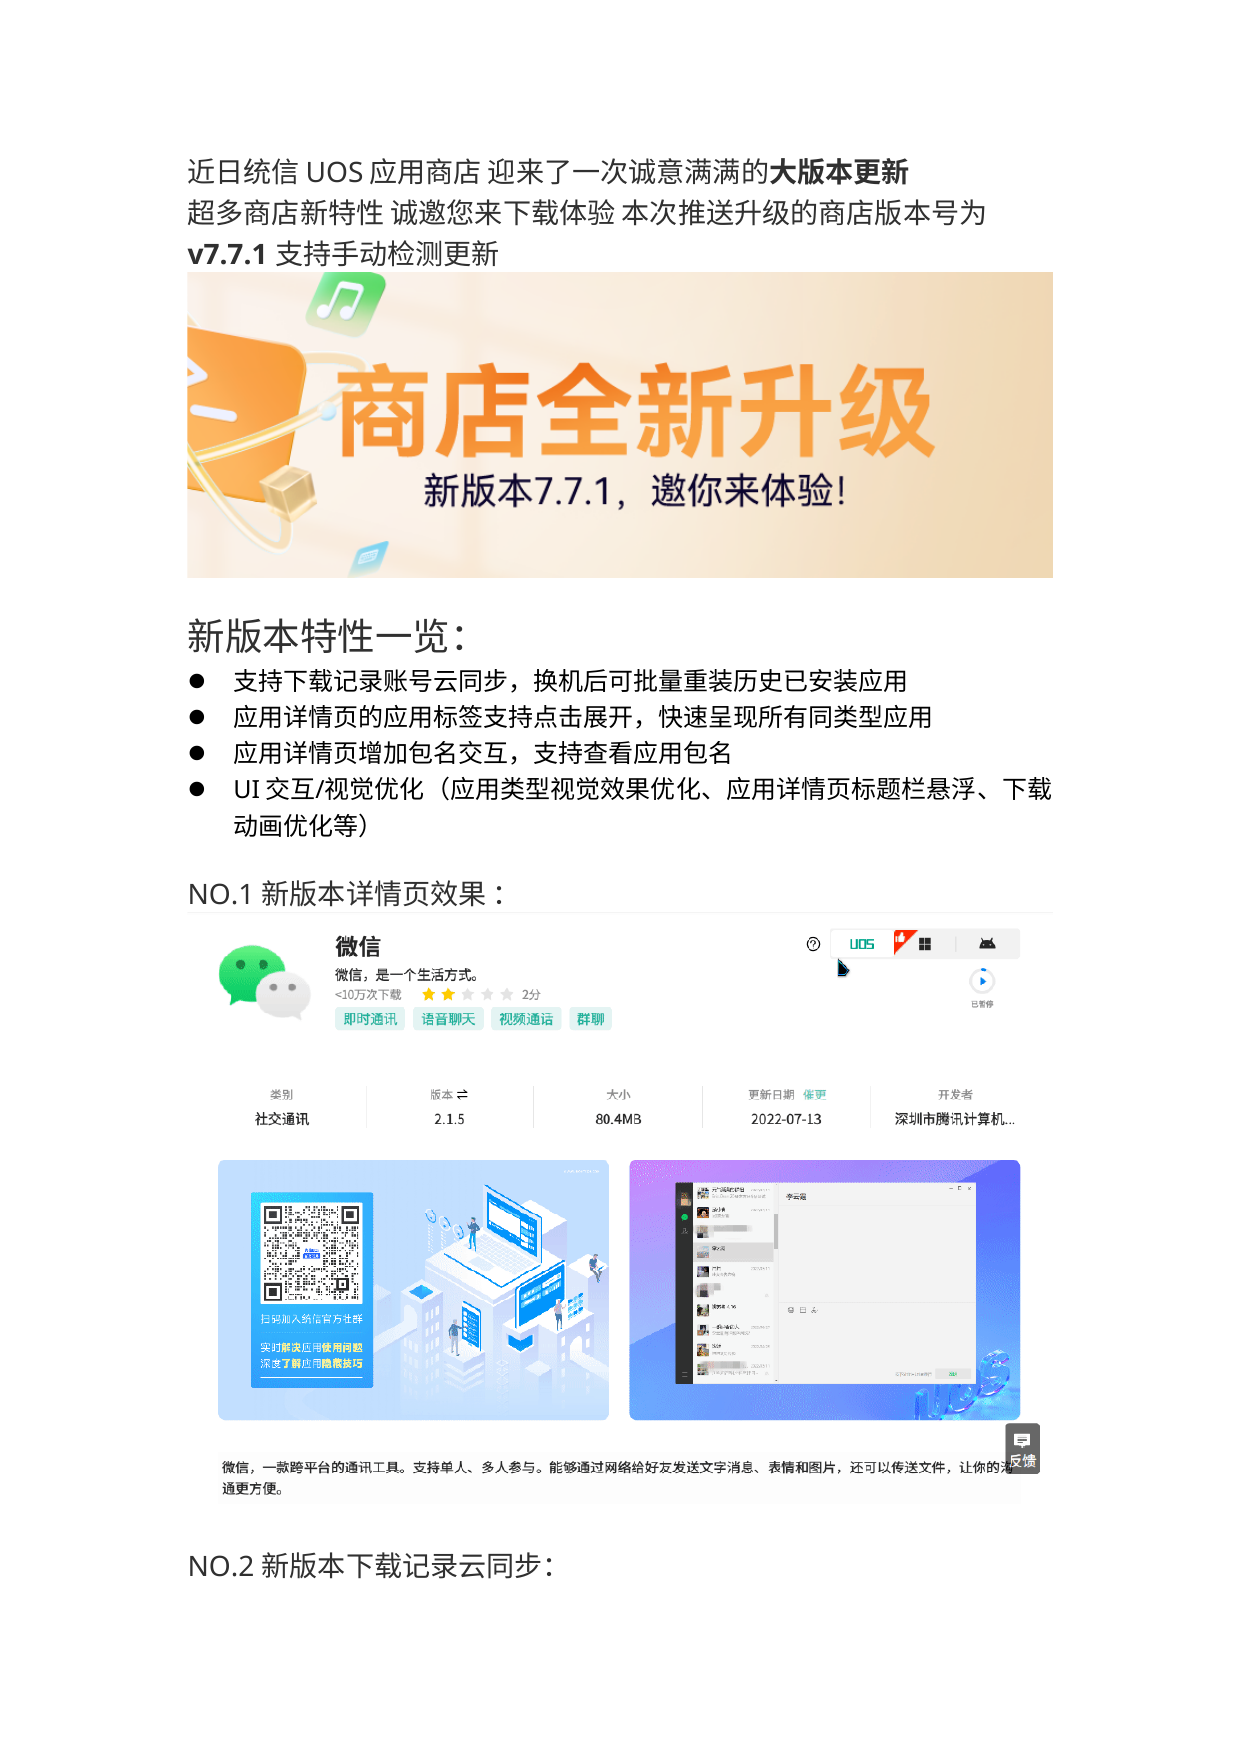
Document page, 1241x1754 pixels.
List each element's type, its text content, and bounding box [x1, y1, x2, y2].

list 支持下载记录账号云同步，换机后可批量重装历史已安装应用 [187, 661, 1053, 697]
picture [187, 912, 1053, 1515]
list 应用详情页的应用标签支持点击展开，快速呈现所有同类型应用 [187, 697, 1053, 734]
picture [187, 272, 1053, 578]
text NO.2 新版本下载记录云同步： [187, 1544, 1053, 1585]
text 新版本特性一览： [187, 607, 1053, 661]
list 应用详情页增加包名交互，支持查看应用包名 [187, 734, 1053, 770]
list UI交互/视觉优化（应用类型视觉效果优化、应用详情页标题栏悬浮、下载动画优化等） [187, 770, 1053, 842]
text NO.1 新版本详情页效果 ： [187, 872, 1053, 912]
text 近日统信UOS应用商店 迎来了一次诚意满满的大版本更新 超多商店新特性 诚邀您来下载体验 本次推送升级的商店版本号为v7.7.1 支持手动检测更新 [187, 150, 1053, 272]
